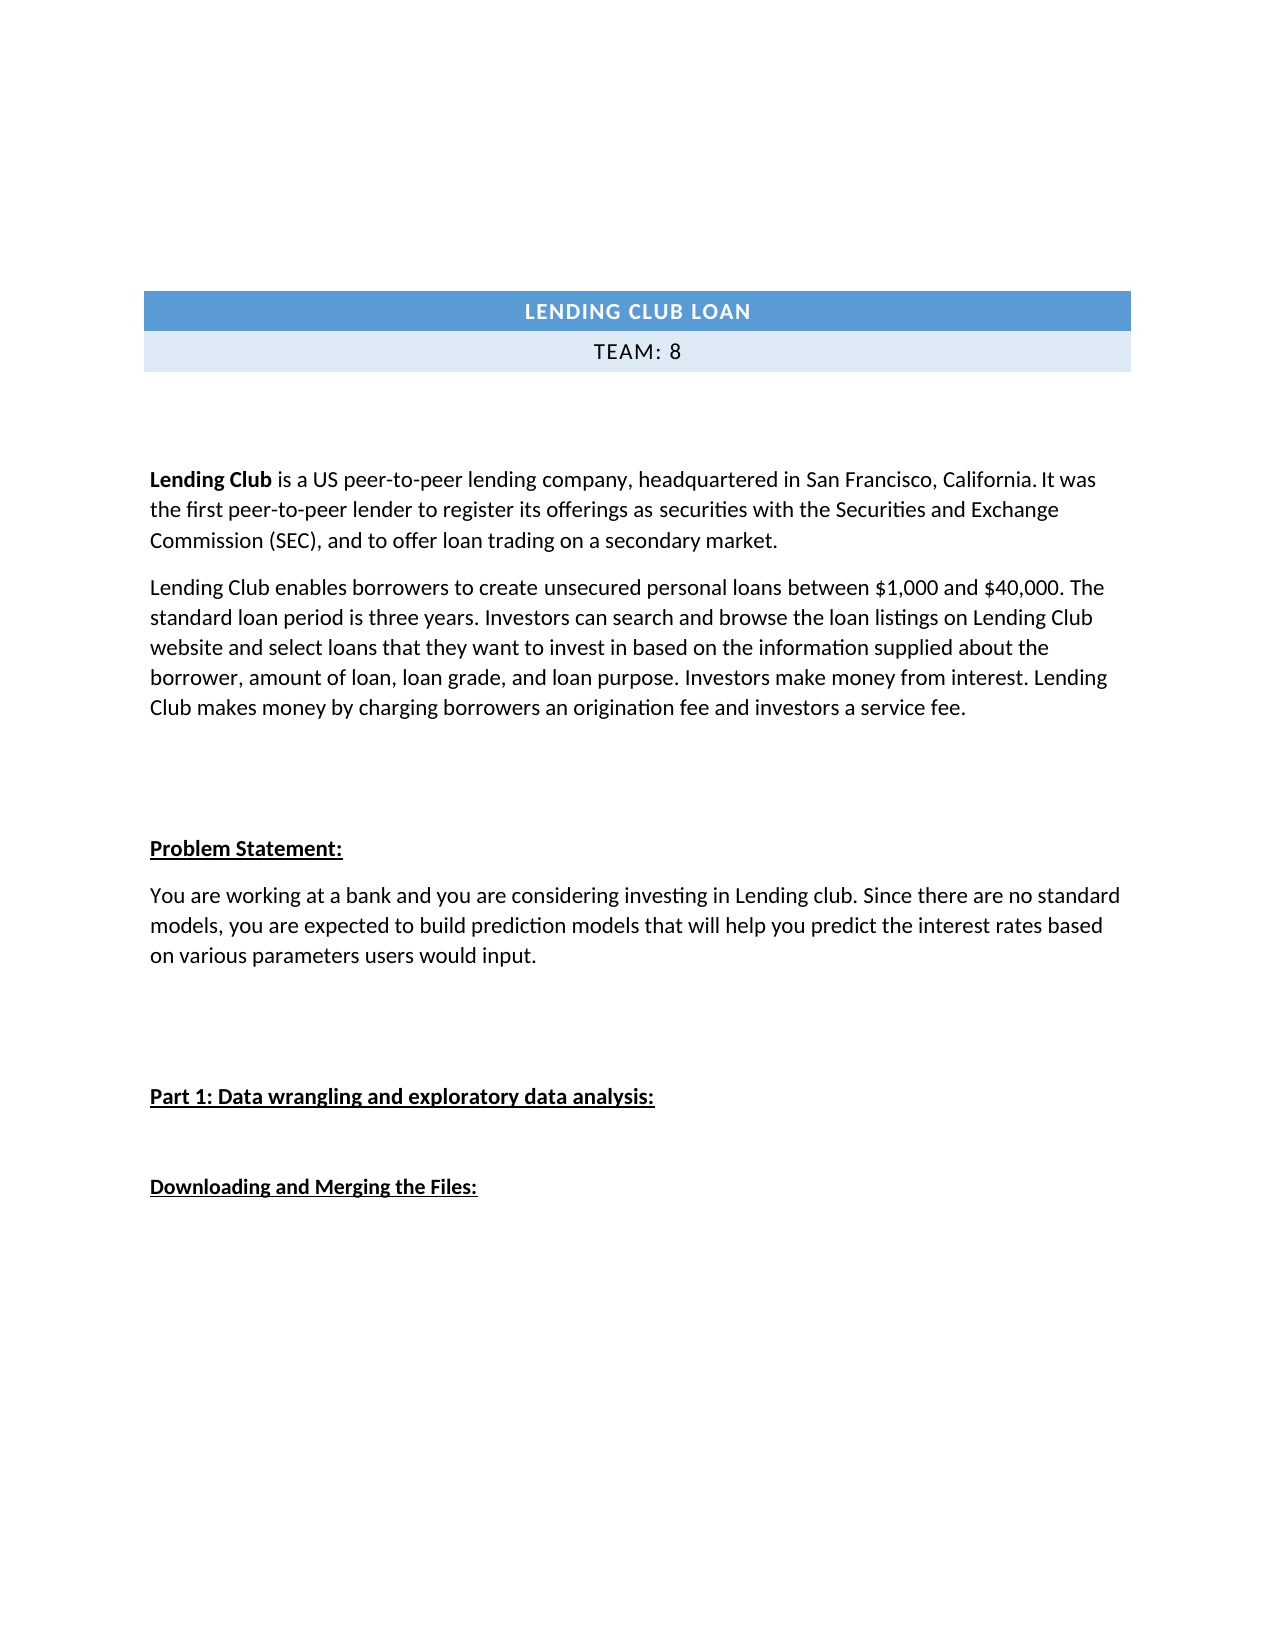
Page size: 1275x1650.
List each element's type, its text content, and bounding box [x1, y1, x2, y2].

subtitle Team: 8 [150, 338, 1125, 365]
text Problem Statement: [150, 834, 1125, 862]
subtitle Lending Club Loan [150, 297, 1125, 325]
text Part 1: Data wrangling and exploratory data analysis: [150, 1082, 1125, 1110]
text Downloading and Merging the Files: [150, 1173, 1125, 1200]
text You are working at a bank and you are considering investing in Lending club. Since there are no standard models, you are expected to build prediction models that will help you predict the interest rates based on various parameters users would input. [150, 881, 1125, 969]
text Lending Club enables borrowers to create unsecured personal loans between $1,000 and $40,000. The standard loan period is three years. Investors can search and browse the loan listings on Lending Club website and select loans that they want to invest in based on the information supplied about the borrower, amount of loan, loan grade, and loan purpose. Investors make money from interest. Lending Club makes money by charging borrowers an origination fee and investors a service fee. [150, 573, 1125, 722]
text Lending Club is a US peer-to-peer lending company, headquartered in San Francisco, California. It was the first peer-to-peer lender to register its offerings as securities with the Securities and Exchange Commission (SEC), and to offer loan trading on a secondary market. [150, 465, 1125, 554]
